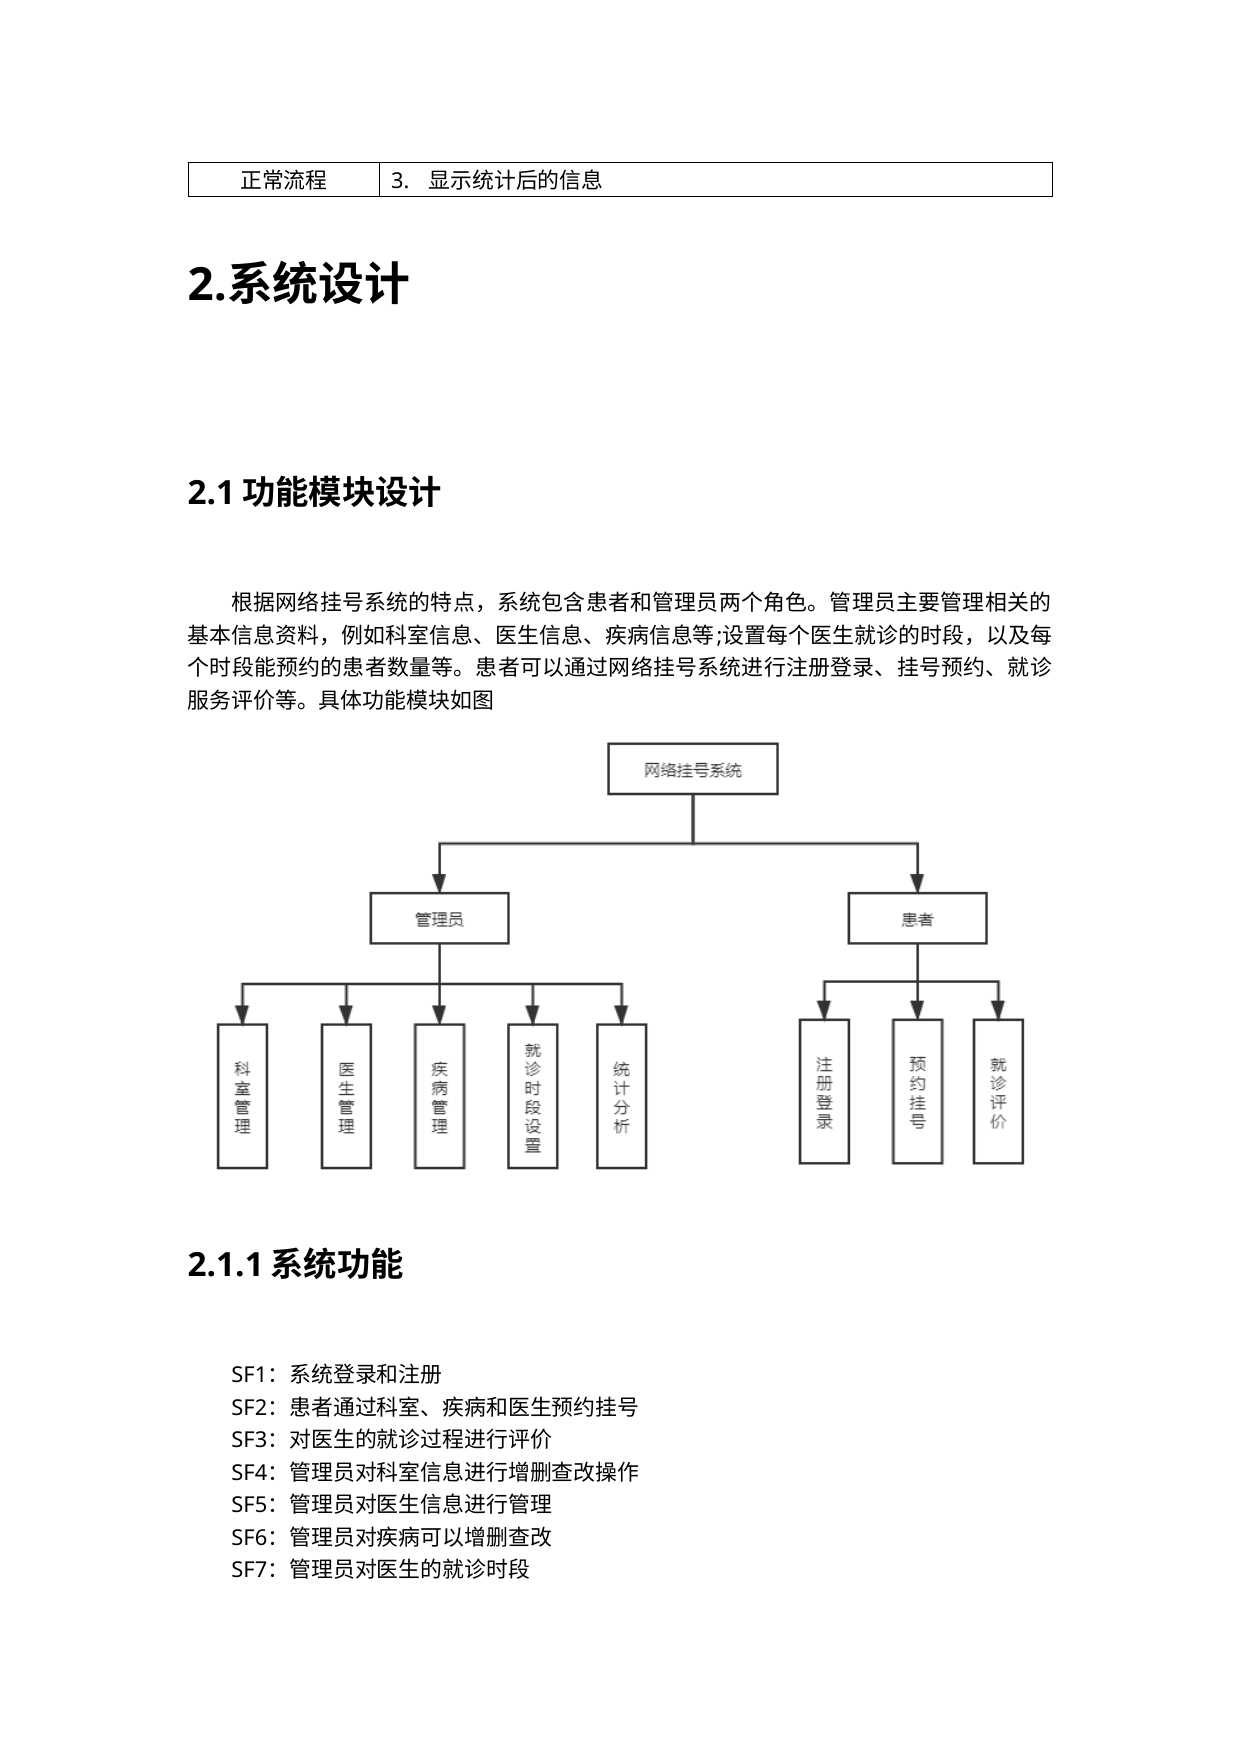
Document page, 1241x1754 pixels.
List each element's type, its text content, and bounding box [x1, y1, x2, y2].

picture [187, 715, 1053, 1198]
table_cell 正常流程 [189, 163, 379, 196]
text SF3：对医生的就诊过程进行评价 [187, 1422, 1053, 1454]
subtitle 2.系统设计 [187, 232, 1053, 329]
text SF2：患者通过科室、疾病和医生预约挂号 [187, 1389, 1053, 1422]
subtitle 2.1.1系统功能 [187, 1229, 1053, 1294]
text SF4：管理员对科室信息进行增删查改操作 [187, 1454, 1053, 1487]
text SF6：管理员对疾病可以增删查改 [187, 1519, 1053, 1552]
text SF1：系统登录和注册 [187, 1357, 1053, 1389]
text 根据网络挂号系统的特点，系统包含患者和管理员两个角色。管理员主要管理相关的基本信息资料，例如科室信息、医生信息、疾病信息等;设置每个医生就诊的时段，以及每个时段能预约的患者数量等。患者可以通过网络挂号系统进行注册登录、挂号预约、就诊服务评价等。具体功能模块如图 [187, 585, 1053, 715]
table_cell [380, 163, 1052, 196]
text SF7：管理员对医生的就诊时段 [187, 1552, 1053, 1584]
subtitle 2.1功能模块设计 [187, 458, 1053, 523]
text SF5：管理员对医生信息进行管理 [187, 1487, 1053, 1519]
